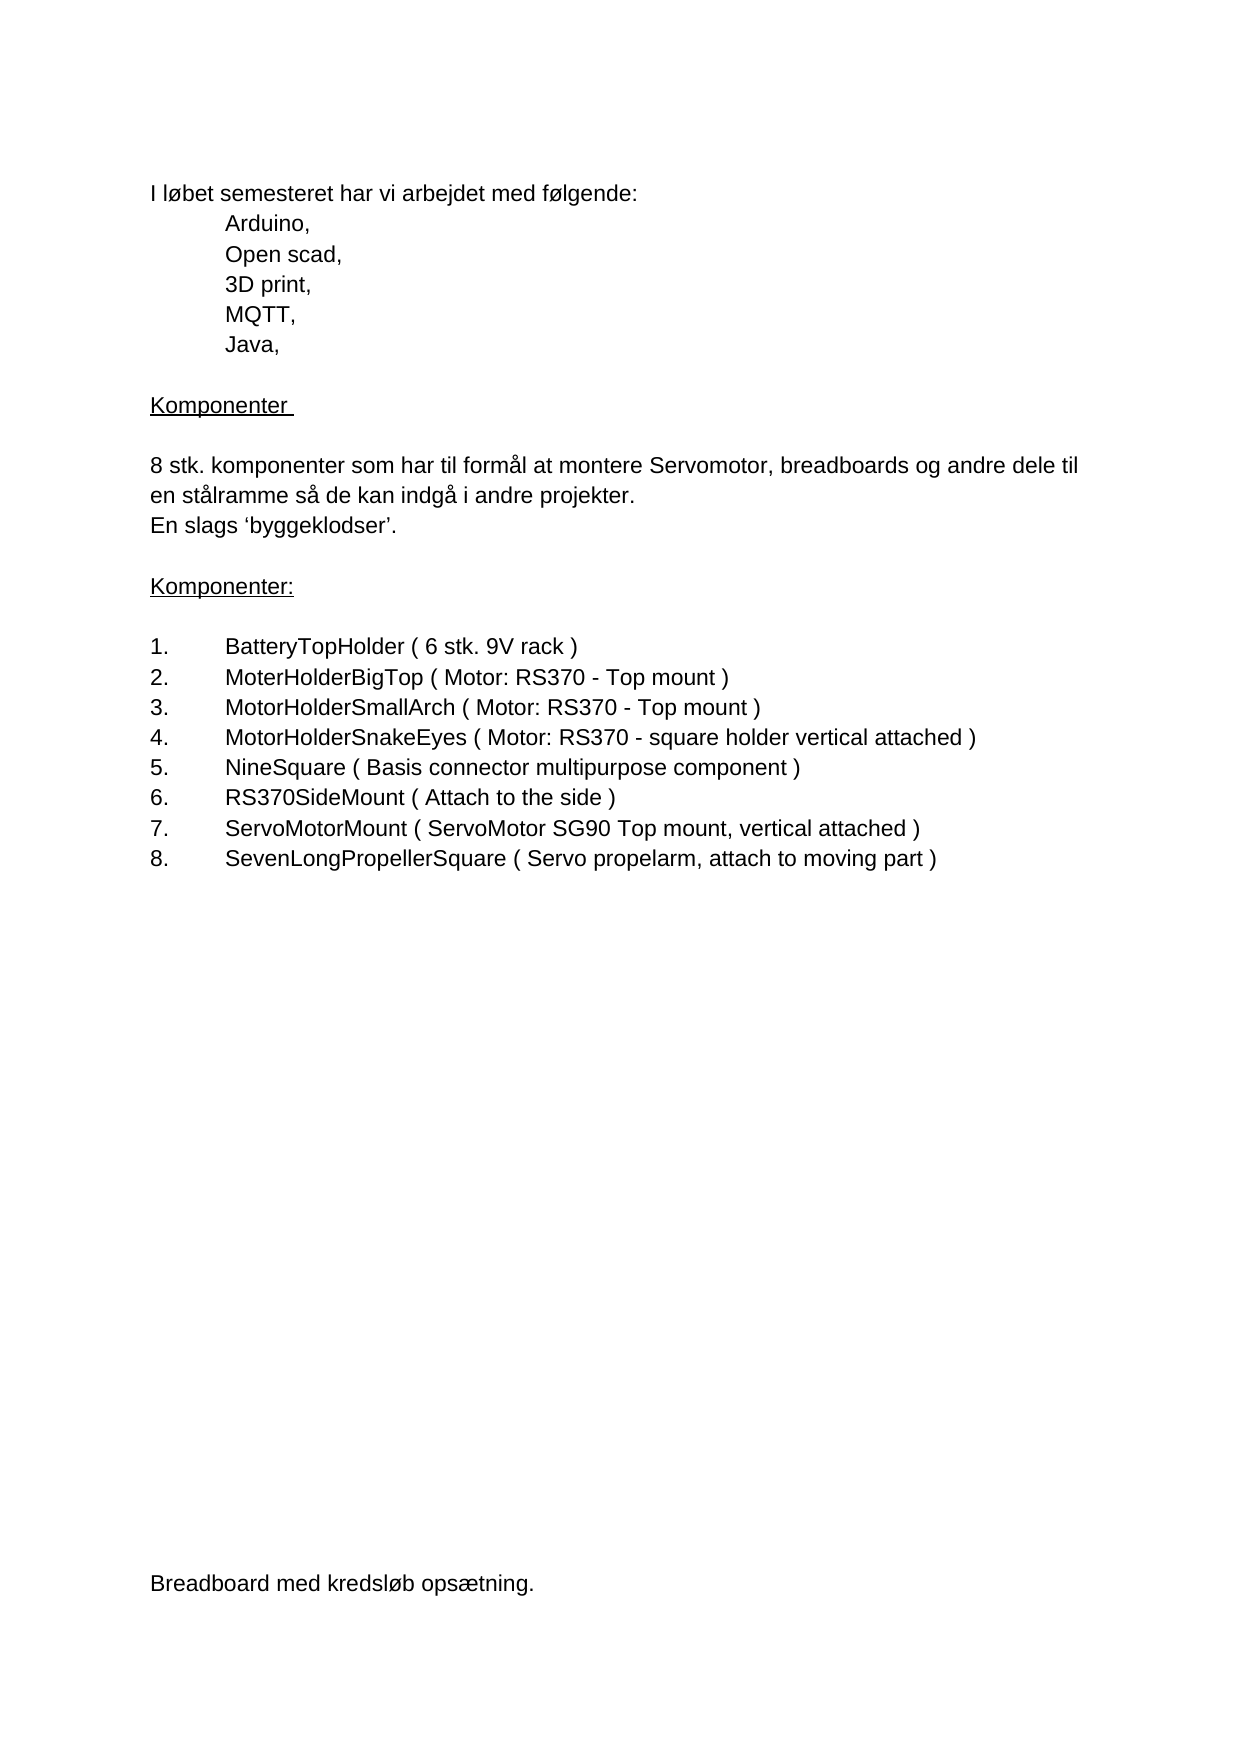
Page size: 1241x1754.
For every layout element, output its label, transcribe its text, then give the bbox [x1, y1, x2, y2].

text En slags ‘byggeklodser’. [150, 512, 1090, 539]
text 4. MotorHolderSnakeEyes ( Motor: RS370 - square holder vertical attached ) [150, 724, 1090, 750]
text 3D print, [150, 271, 1090, 297]
text MQTT, [150, 301, 1090, 327]
text 3. MotorHolderSmallArch ( Motor: RS370 - Top mount ) [150, 694, 1090, 720]
text 2. MoterHolderBigTop ( Motor: RS370 - Top mount ) [150, 663, 1090, 690]
text 1. BatteryTopHolder ( 6 stk. 9V rack ) [150, 633, 1090, 660]
text Komponenter: [150, 573, 1090, 599]
text 8. SevenLongPropellerSquare ( Servo propelarm, attach to moving part ) [150, 845, 1090, 871]
text 6. RS370SideMount ( Attach to the side ) [150, 784, 1090, 811]
text Breadboard med kredsløb opsætning. [150, 1570, 1090, 1596]
text Komponenter [150, 392, 1090, 418]
text 8 stk. komponenter som har til formål at montere Servomotor, breadboards og andre dele til en stålramme så de kan indgå i andre projekter. [150, 452, 1090, 509]
text 7. ServoMotorMount ( ServoMotor SG90 Top mount, vertical attached ) [150, 814, 1090, 841]
text I løbet semesteret har vi arbejdet med følgende: [150, 180, 1090, 207]
text Arduino, [150, 210, 1090, 237]
text 5. NineSquare ( Basis connector multipurpose component ) [150, 754, 1090, 781]
text Java, [150, 331, 1090, 358]
text Open scad, [150, 241, 1090, 267]
